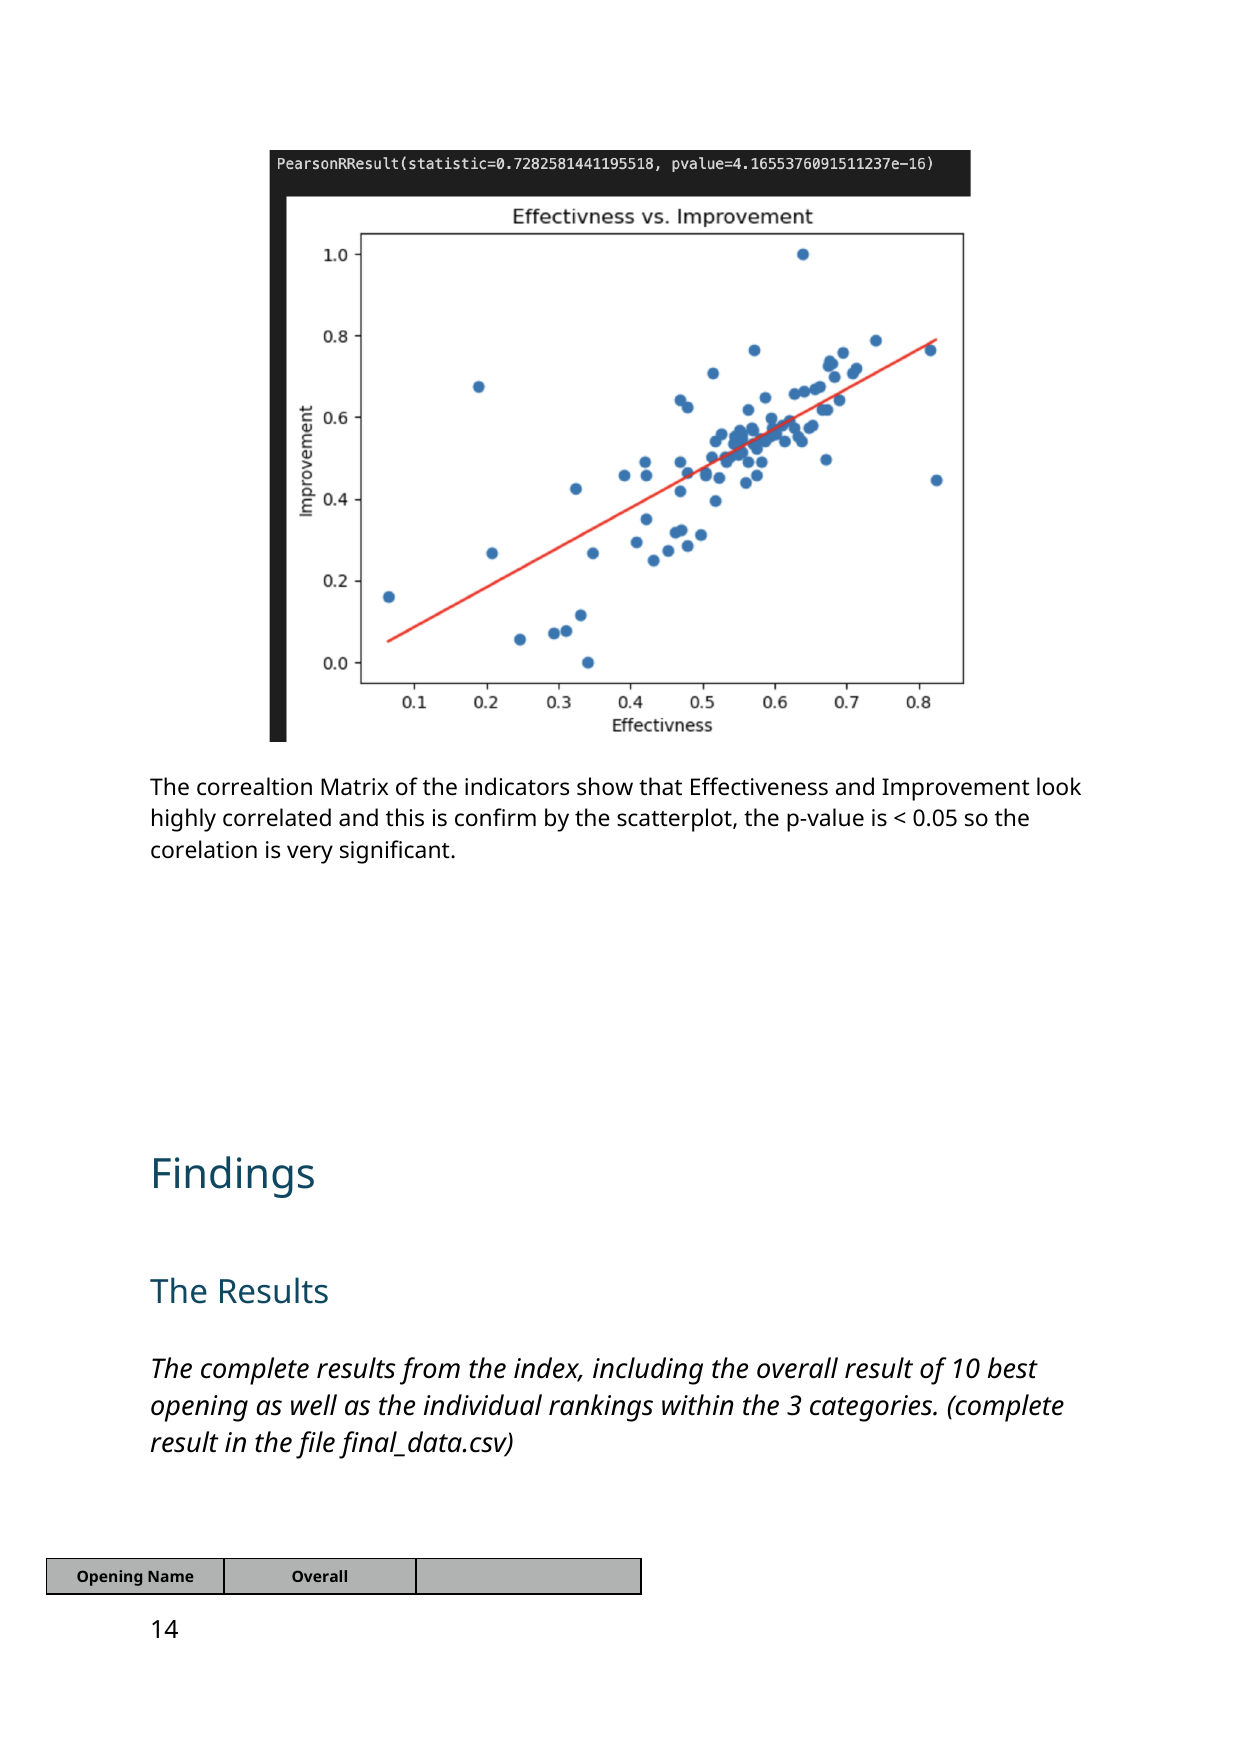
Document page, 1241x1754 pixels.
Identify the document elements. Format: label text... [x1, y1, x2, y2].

table_header Opening Name [47, 1559, 223, 1593]
table_header [417, 1559, 640, 1593]
text The correaltion Matrix of the indicators show that Effectiveness and Improvement look highly correlated and this is confirm by the scatterplot, the p-value is < 0.05 so the corelation is very significant. [150, 771, 1090, 865]
subtitle Findings [150, 1144, 1090, 1201]
text The complete results from the index, including the overall result of 10 best opening as well as the individual rankings within the 3 categories. (complete result in the file final_data.csv) [150, 1350, 1090, 1460]
picture [269, 150, 971, 742]
table_header Overall [225, 1559, 415, 1593]
subtitle The Results [150, 1268, 1090, 1314]
